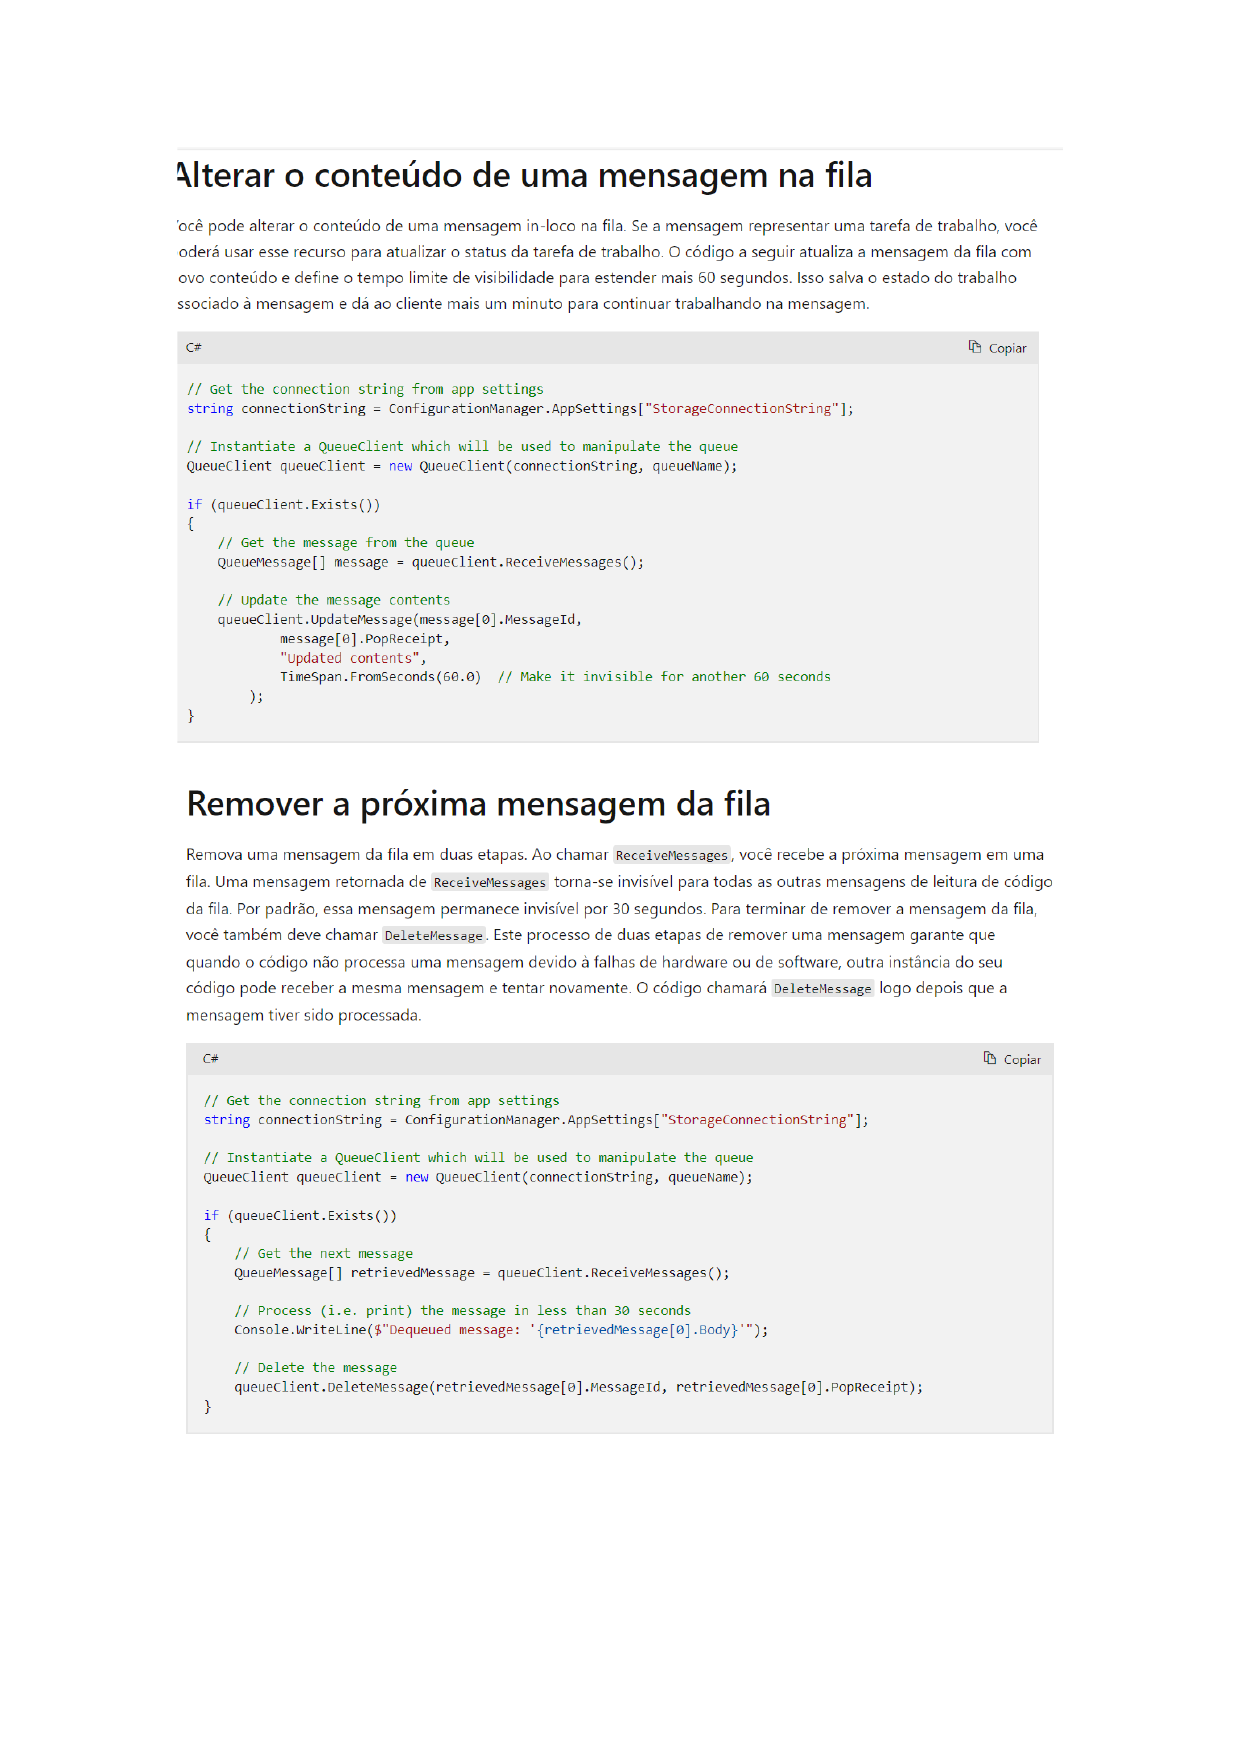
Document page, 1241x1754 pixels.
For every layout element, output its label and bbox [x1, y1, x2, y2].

picture [177, 147, 1063, 760]
picture [177, 778, 1063, 1441]
